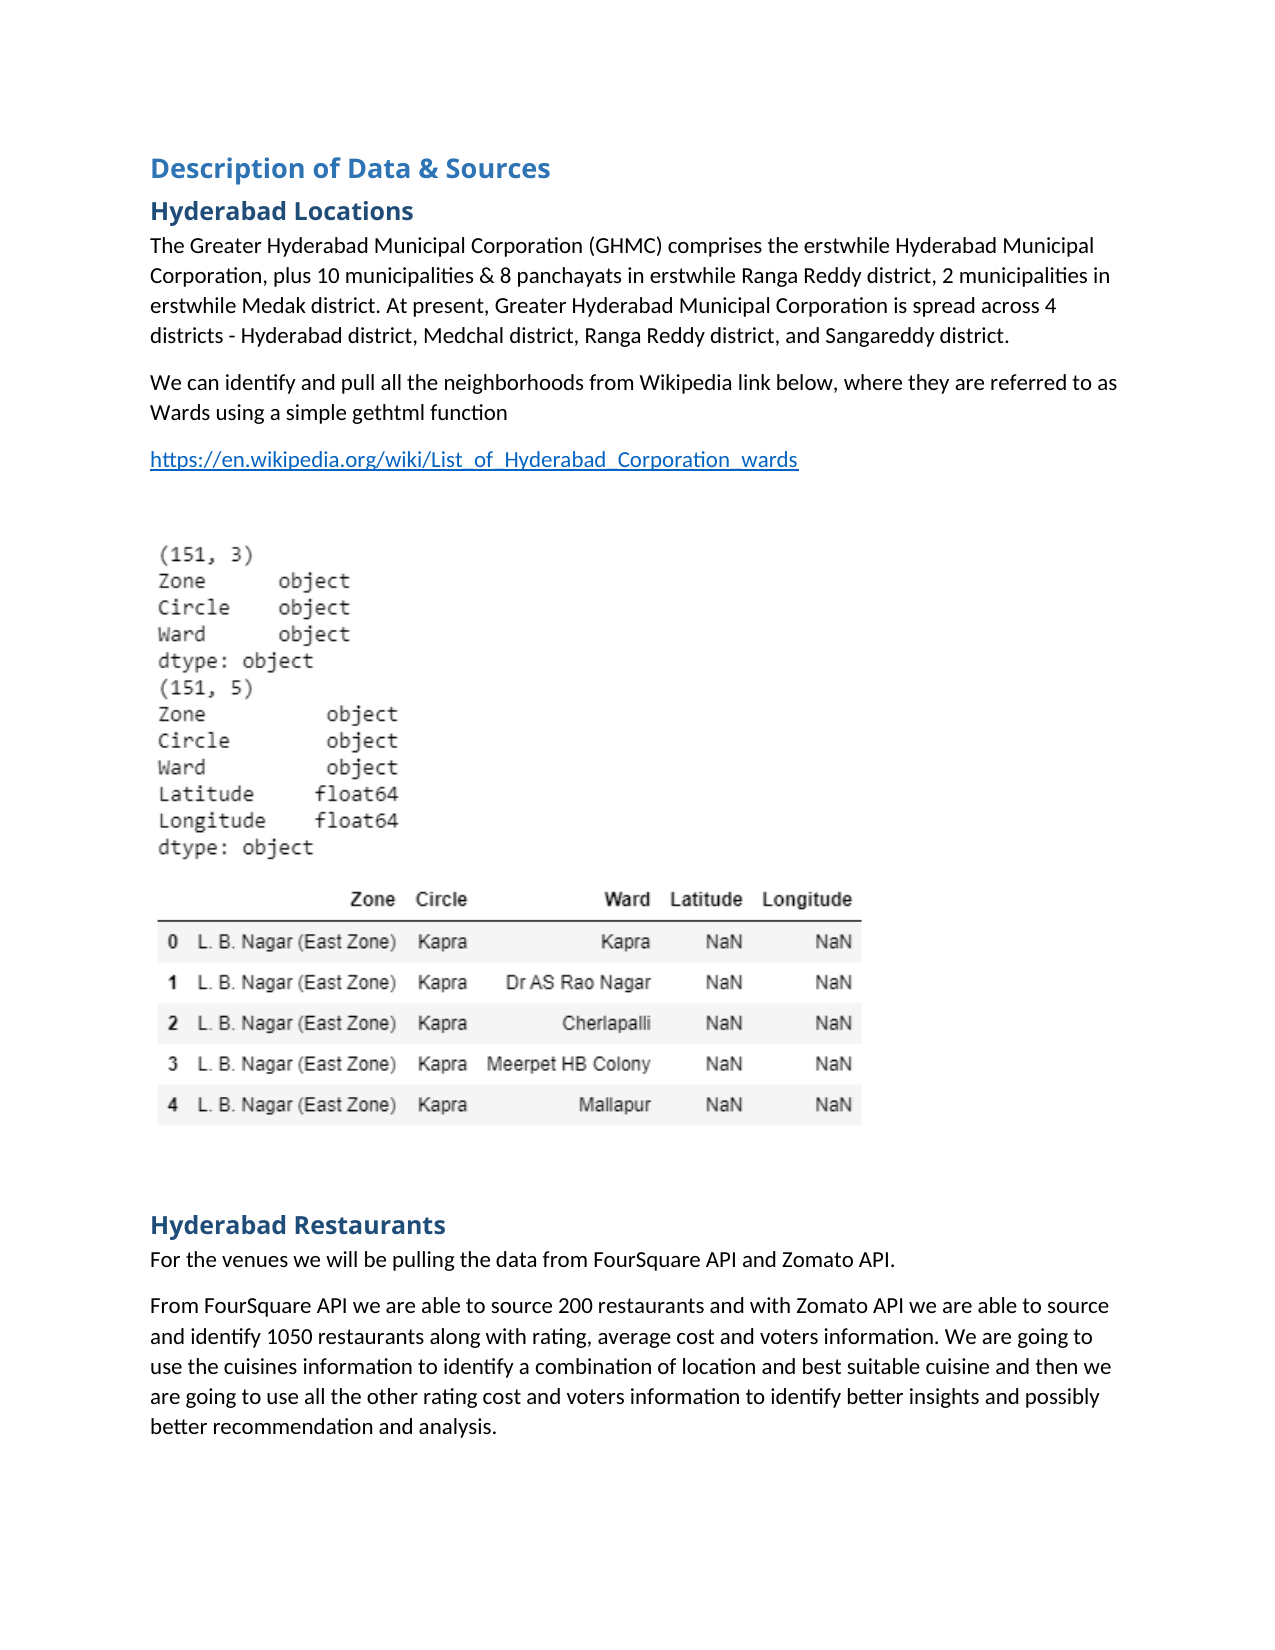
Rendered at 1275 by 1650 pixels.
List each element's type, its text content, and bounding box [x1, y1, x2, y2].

subtitle Description of Data & Sources [150, 150, 1125, 187]
picture [150, 539, 901, 1143]
text From FourSquare API we are able to source 200 restaurants and with Zomato API we are able to source and identify 1050 restaurants along with rating, average cost and voters information. We are going to use the cuisines information to identify a combination of location and best suitable cuisine and then we are going to use all the other rating cost and voters information to identify better insights and possibly better recommendation and analysis. [150, 1292, 1125, 1440]
text We can identify and pull all the neighborhoods from Wikipedia link below, where they are referred to as Wards using a simple gethtml function [150, 368, 1125, 426]
subtitle Hyderabad Locations [150, 194, 1125, 228]
text The Greater Hyderabad Municipal Corporation (GHMC) comprises the erstwhile Hyderabad Municipal Corporation, plus 10 municipalities & 8 panchayats in erstwhile Ranga Reddy district, 2 municipalities in erstwhile Medak district. At present, Greater Hyderabad Municipal Corporation is spread across 4 districts - Hyderabad district, Medchal district, Ranga Reddy district, and Sangareddy district. [150, 231, 1125, 349]
text https://en.wikipedia.org/wiki/List_of_Hyderabad_Corporation_wards [150, 445, 1125, 473]
text For the venues we will be pulling the data from FourSquare API and Zomato API. [150, 1245, 1125, 1273]
subtitle Hyderabad Restaurants [150, 1208, 1125, 1242]
